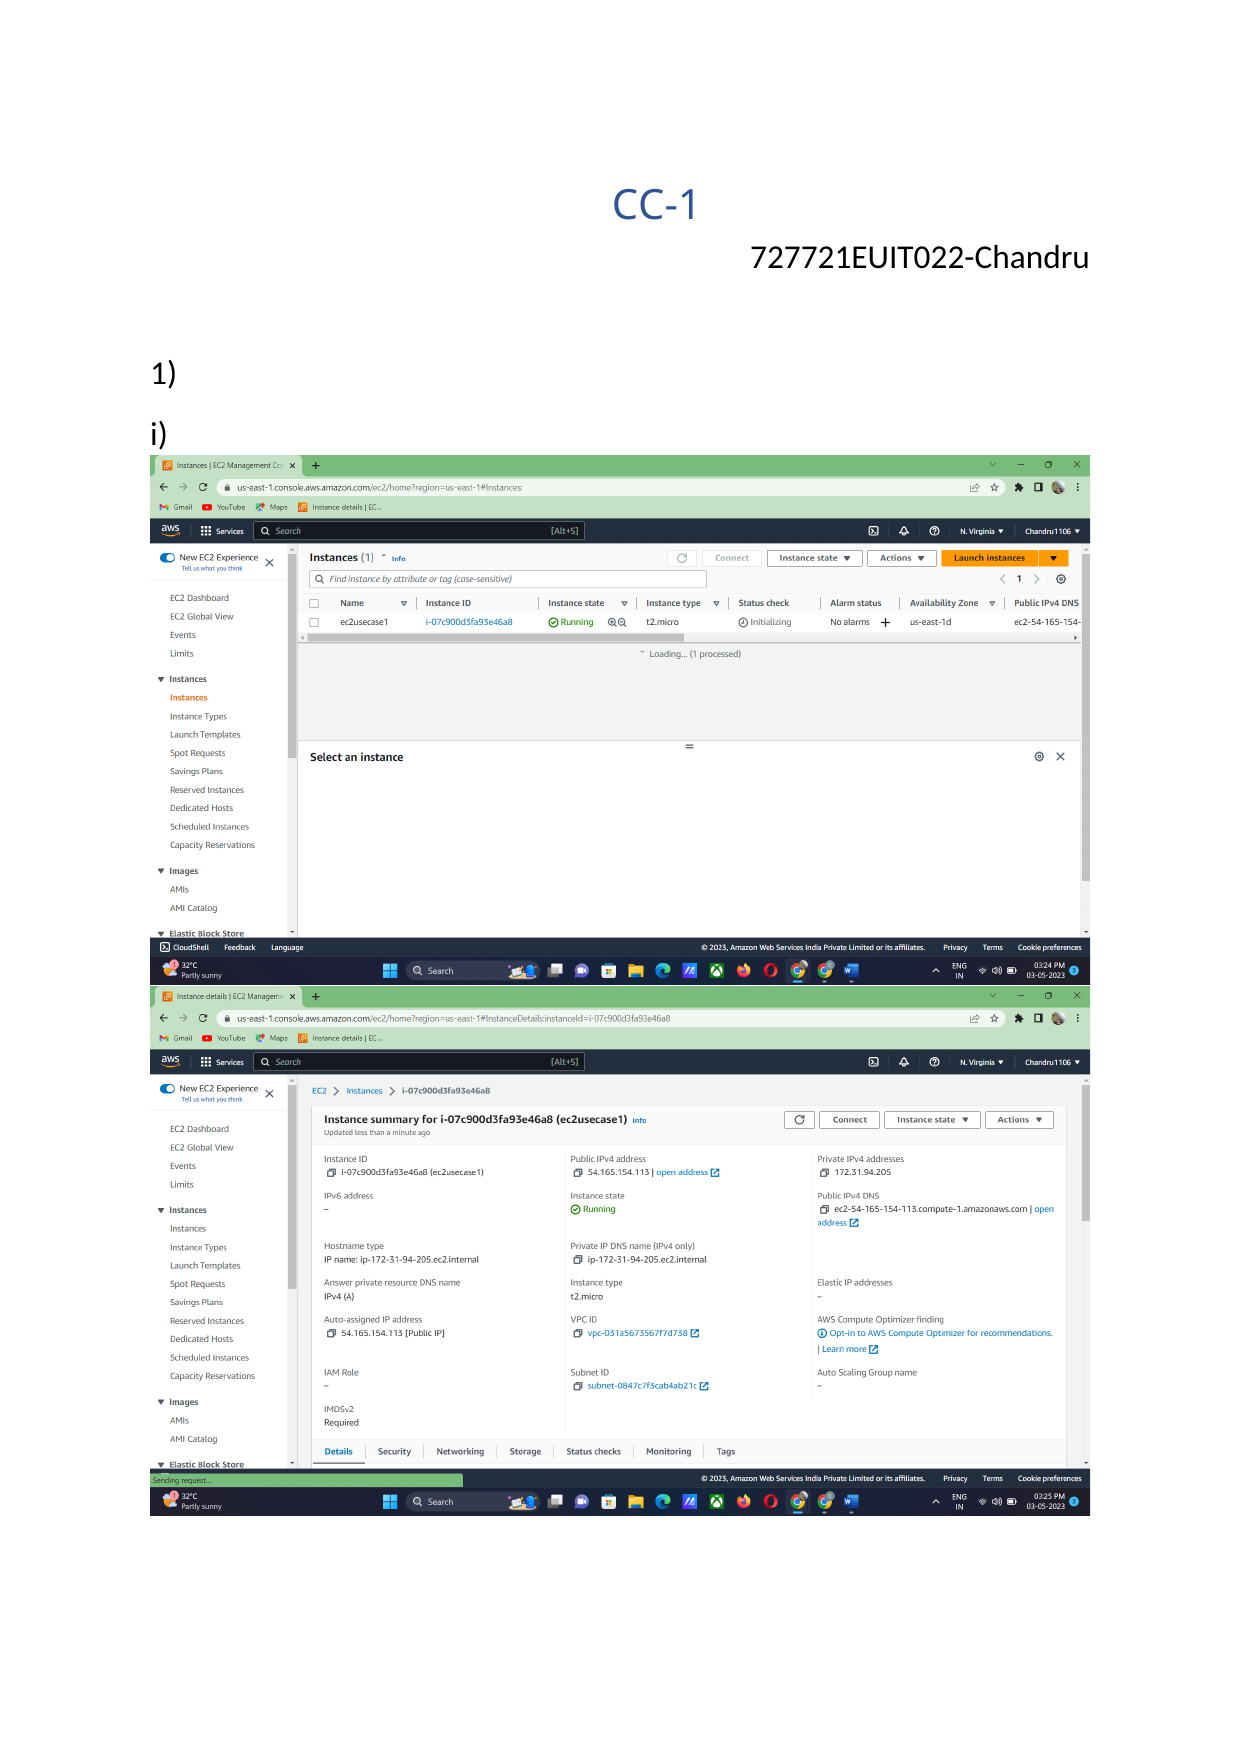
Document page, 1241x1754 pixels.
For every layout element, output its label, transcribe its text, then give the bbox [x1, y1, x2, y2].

text i) [150, 413, 1090, 455]
text 1) [150, 352, 1090, 393]
text 727721EUIT022-Chandru [150, 236, 1090, 277]
picture [150, 986, 1091, 1516]
picture [150, 455, 1091, 985]
subtitle CC-1 [150, 175, 1090, 232]
